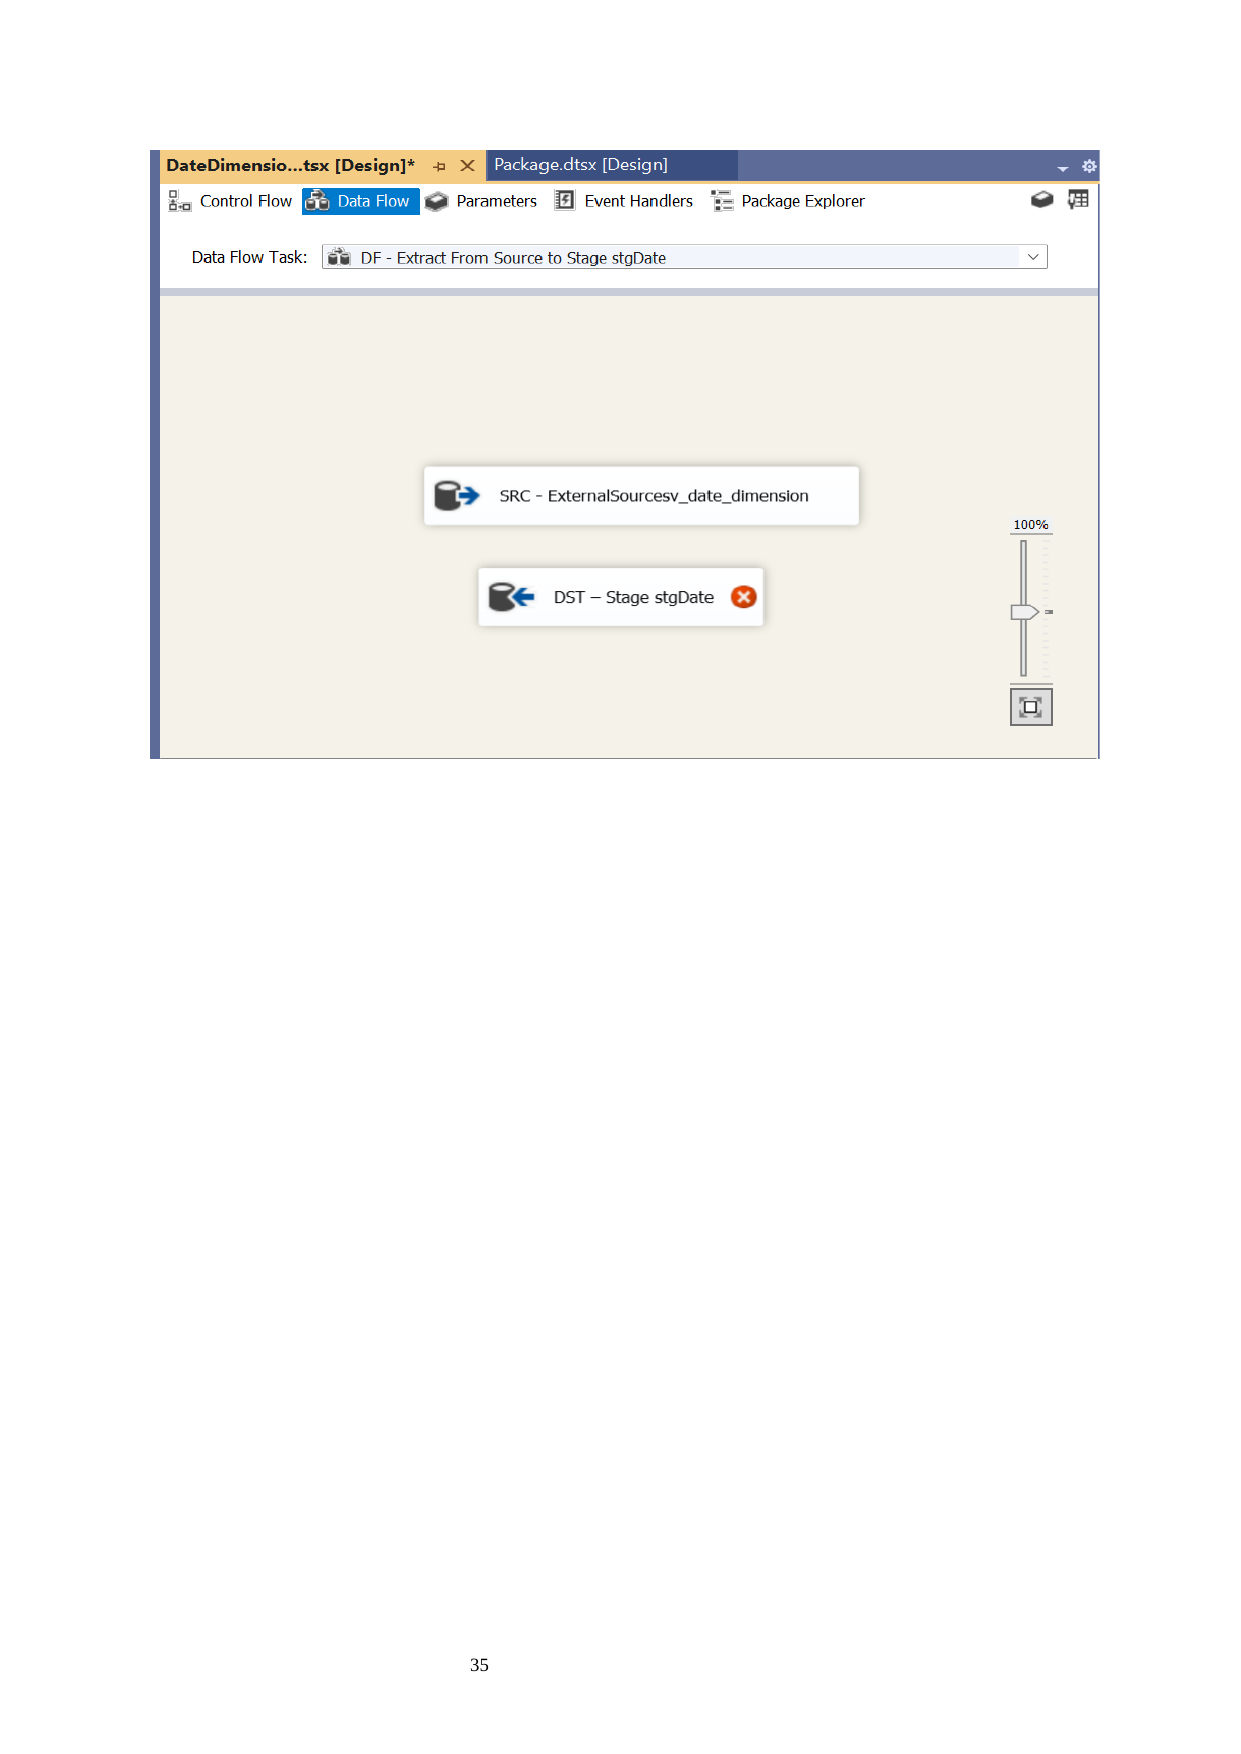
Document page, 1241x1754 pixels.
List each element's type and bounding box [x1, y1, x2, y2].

picture [150, 150, 1100, 759]
